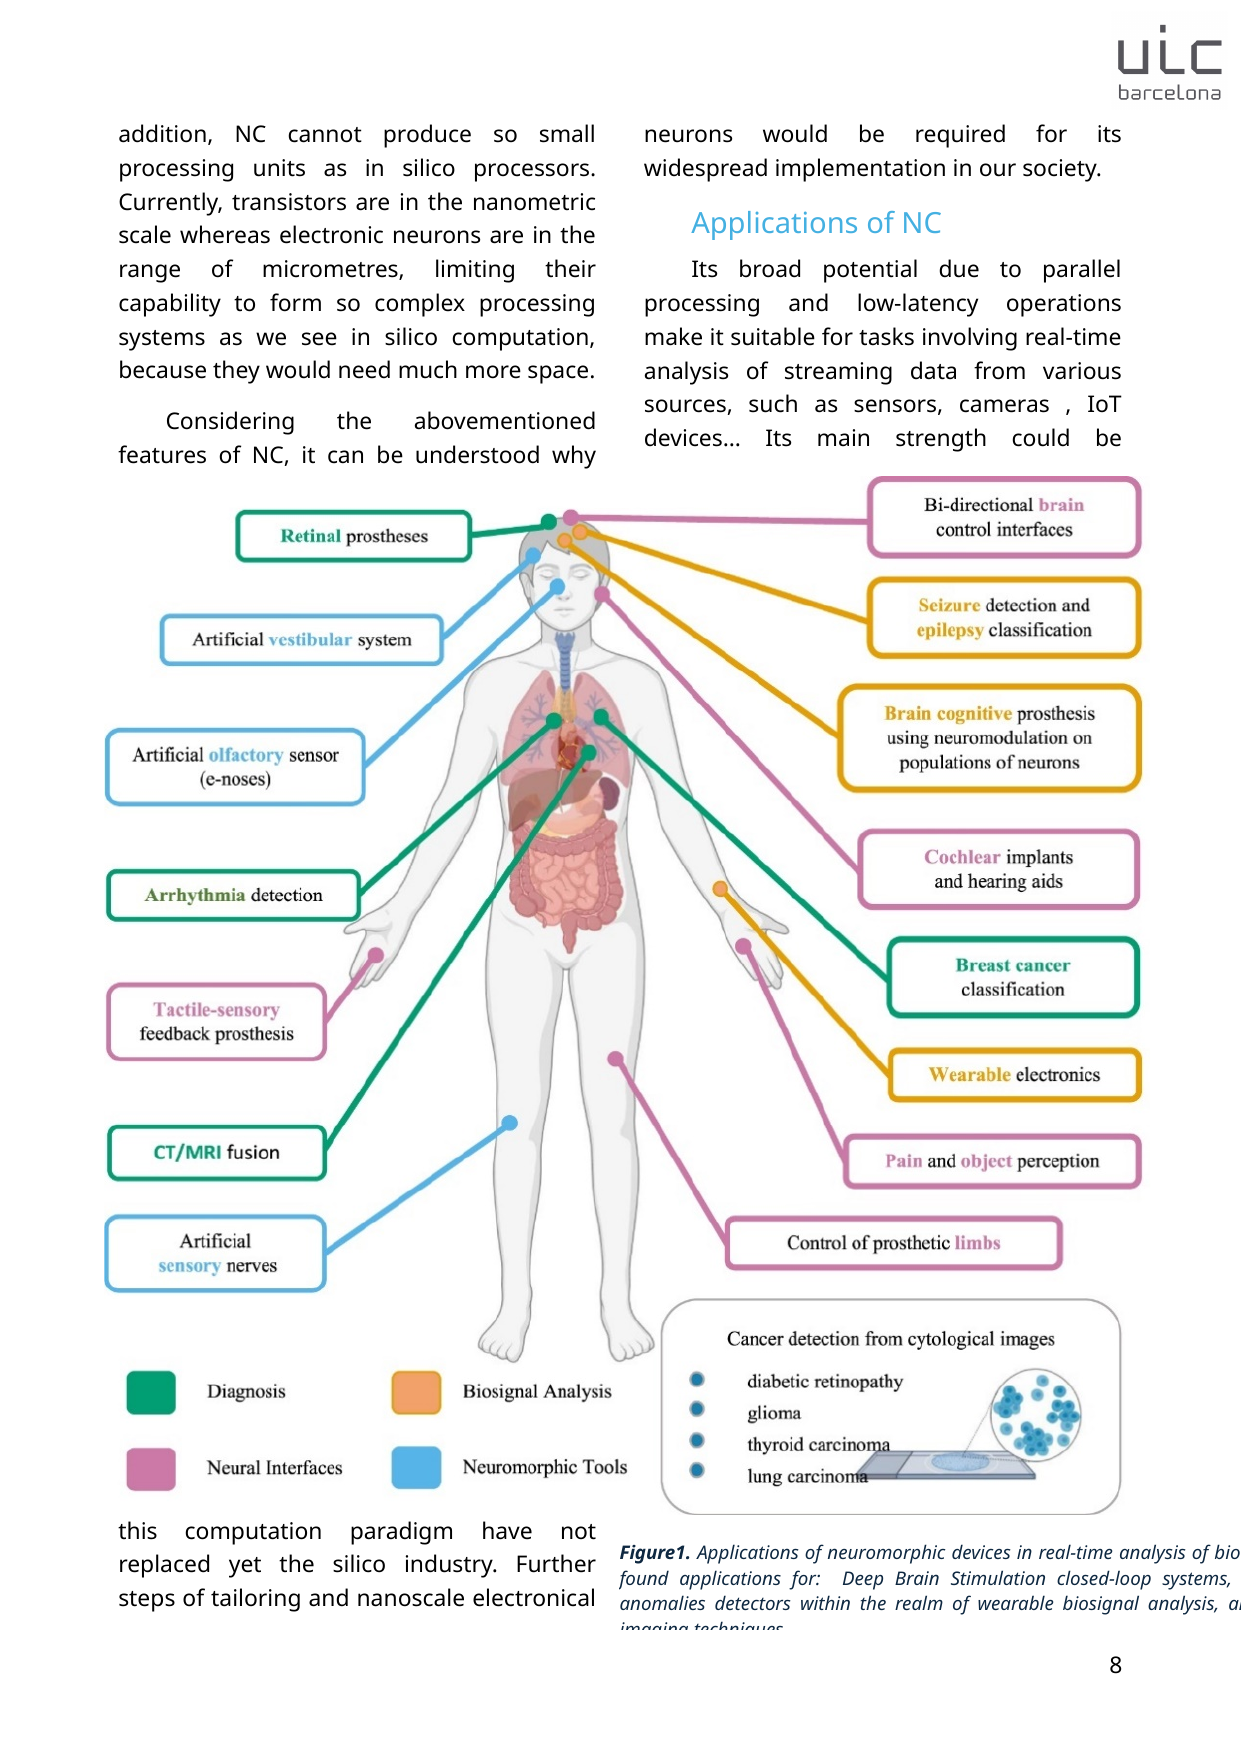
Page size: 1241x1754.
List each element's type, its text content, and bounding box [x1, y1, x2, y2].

text Considering the abovementioned features of NC, it can be understood why this computation paradigm have not replaced yet the silico industry. Further steps of tailoring and nanoscale electronical neurons would be required for its widespread implementation in our society. [118, 1515, 596, 1613]
subtitle Applications of NC [644, 202, 1122, 242]
picture [104, 476, 1151, 1515]
picture [1110, 11, 1229, 110]
text Its broad potential due to parallel processing and low-latency operations make it suitable for tasks involving real-time analysis of streaming data from various sources, such as sensors, cameras , IoT devices… Its main strength could be assessed as instant decision making. This capability is often demanded in industries such as autonomous vehicles, predictive maintenance systems and healthcare devices. [644, 253, 1122, 453]
text Considering the abovementioned features of NC, it can be understood why this computation paradigm have not replaced yet the silico industry. Further steps of tailoring and nanoscale electronical neurons would be required for its widespread implementation in our society. [118, 405, 596, 476]
text Considering the abovementioned features of NC, it can be understood why this computation paradigm have not replaced yet the silico industry. Further steps of tailoring and nanoscale electronical neurons would be required for its widespread implementation in our society. [644, 118, 1122, 183]
